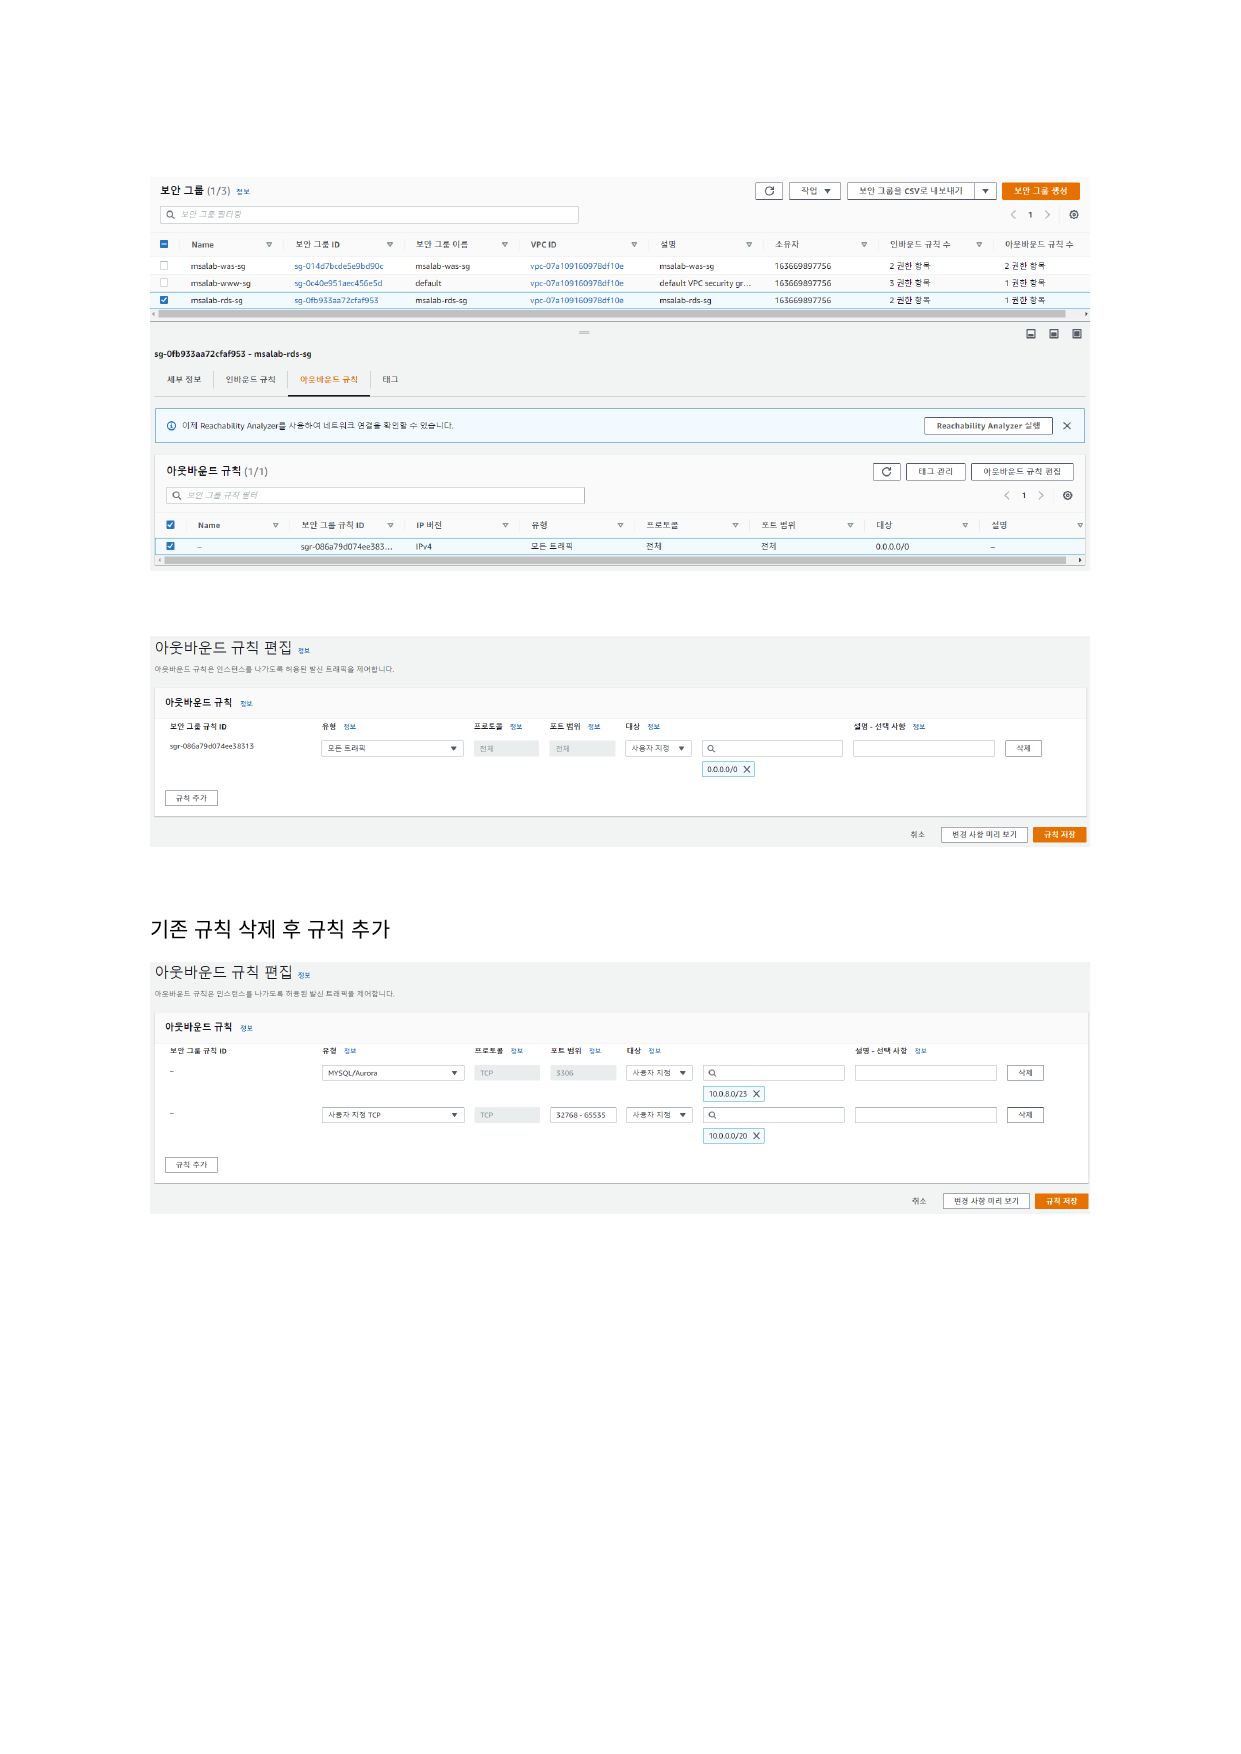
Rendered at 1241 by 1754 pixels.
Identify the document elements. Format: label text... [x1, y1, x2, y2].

text 기존 규칙 삭제 후 규칙 추가 [150, 913, 1090, 943]
picture [150, 962, 1091, 1214]
picture [150, 636, 1091, 847]
picture [150, 177, 1091, 571]
